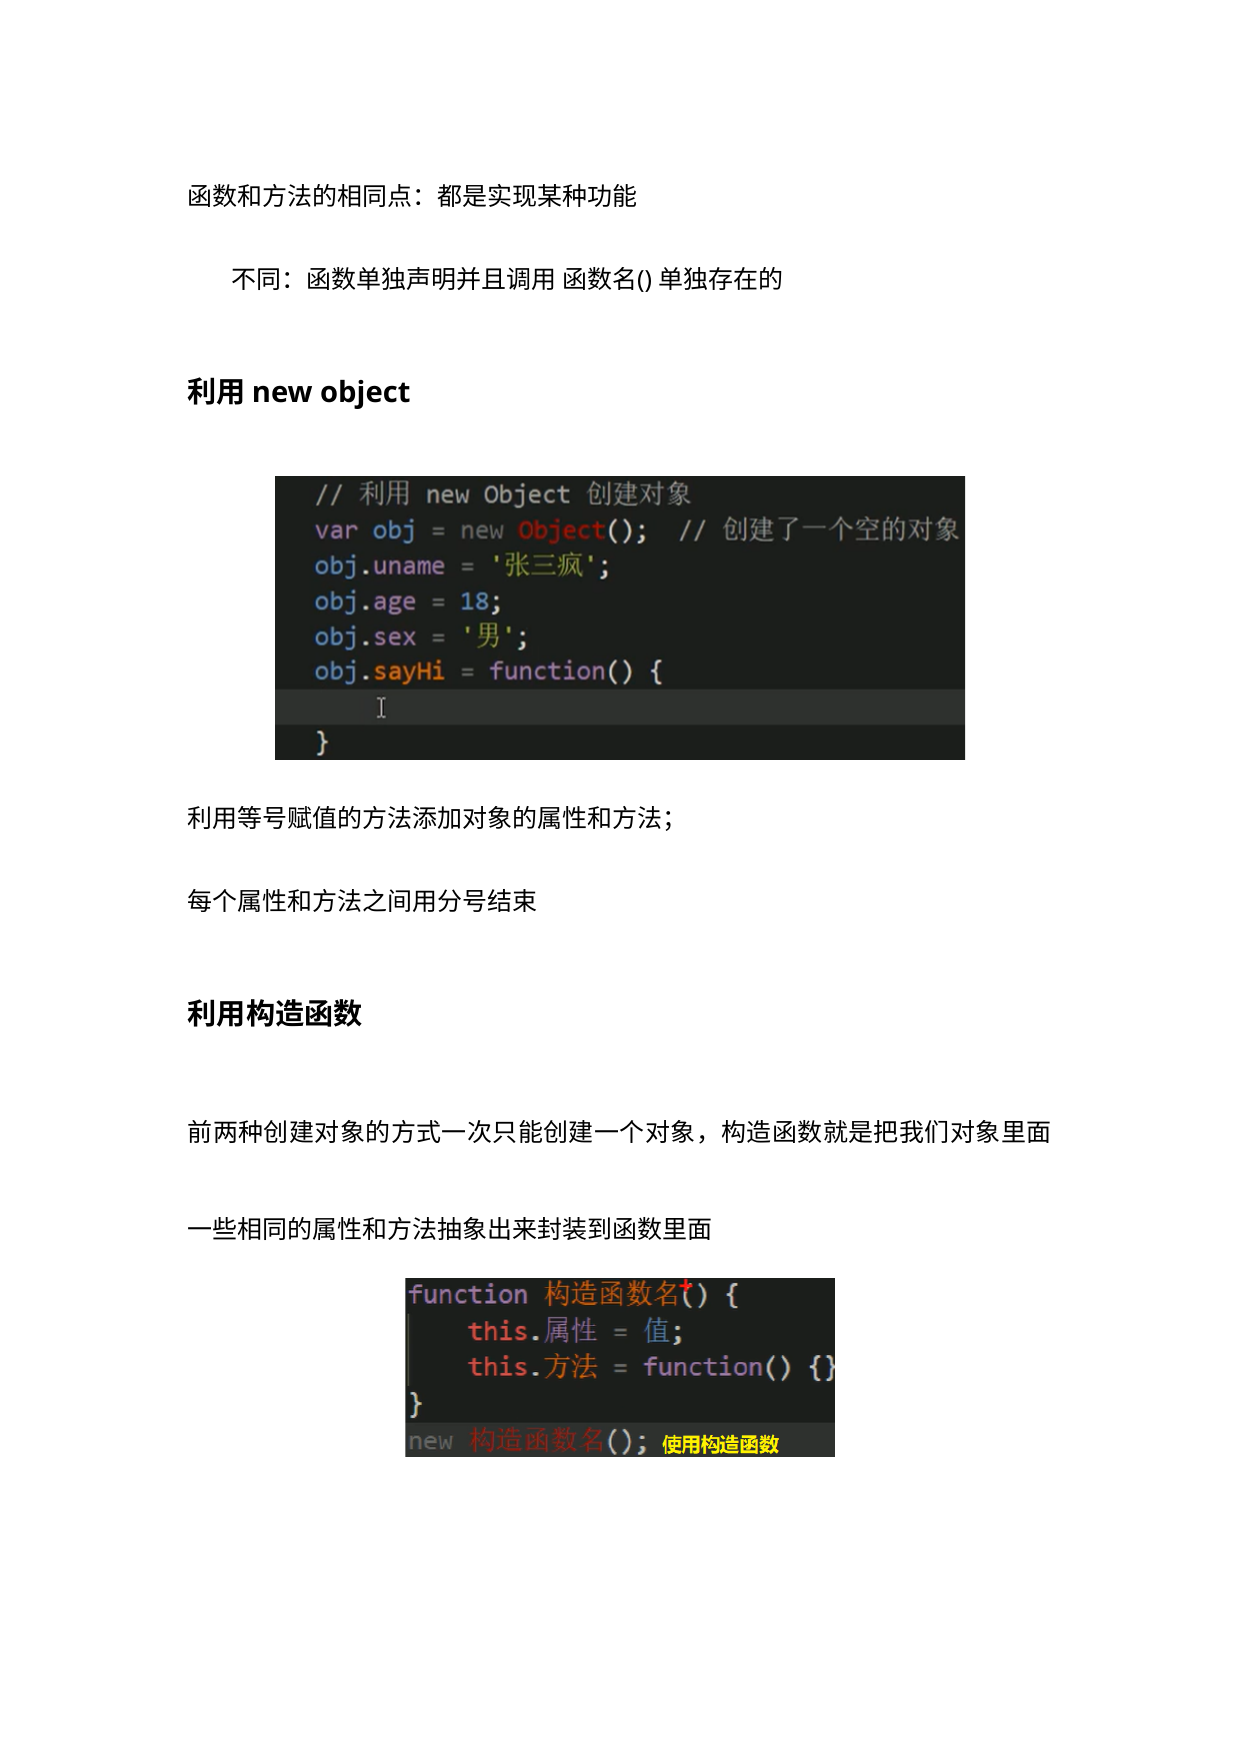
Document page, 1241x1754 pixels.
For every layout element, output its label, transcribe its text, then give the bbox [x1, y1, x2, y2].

picture [405, 1278, 835, 1457]
text 函数和方法的相同点：都是实现某种功能 [187, 162, 1053, 227]
subtitle 利用构造函数 [187, 979, 1053, 1044]
text 利用等号赋值的方法添加对象的属性和方法； [187, 784, 1053, 849]
text 前两种创建对象的方式一次只能创建一个对象，构造函数就是把我们对象里面一些相同的属性和方法抽象出来封装到函数里面 [187, 1098, 1053, 1260]
picture [275, 476, 966, 760]
text 每个属性和方法之间用分号结束 [187, 867, 1053, 932]
subtitle 利用new object [187, 357, 1053, 422]
text 不同：函数单独声明并且调用 函数名() 单独存在的 [187, 245, 1053, 310]
